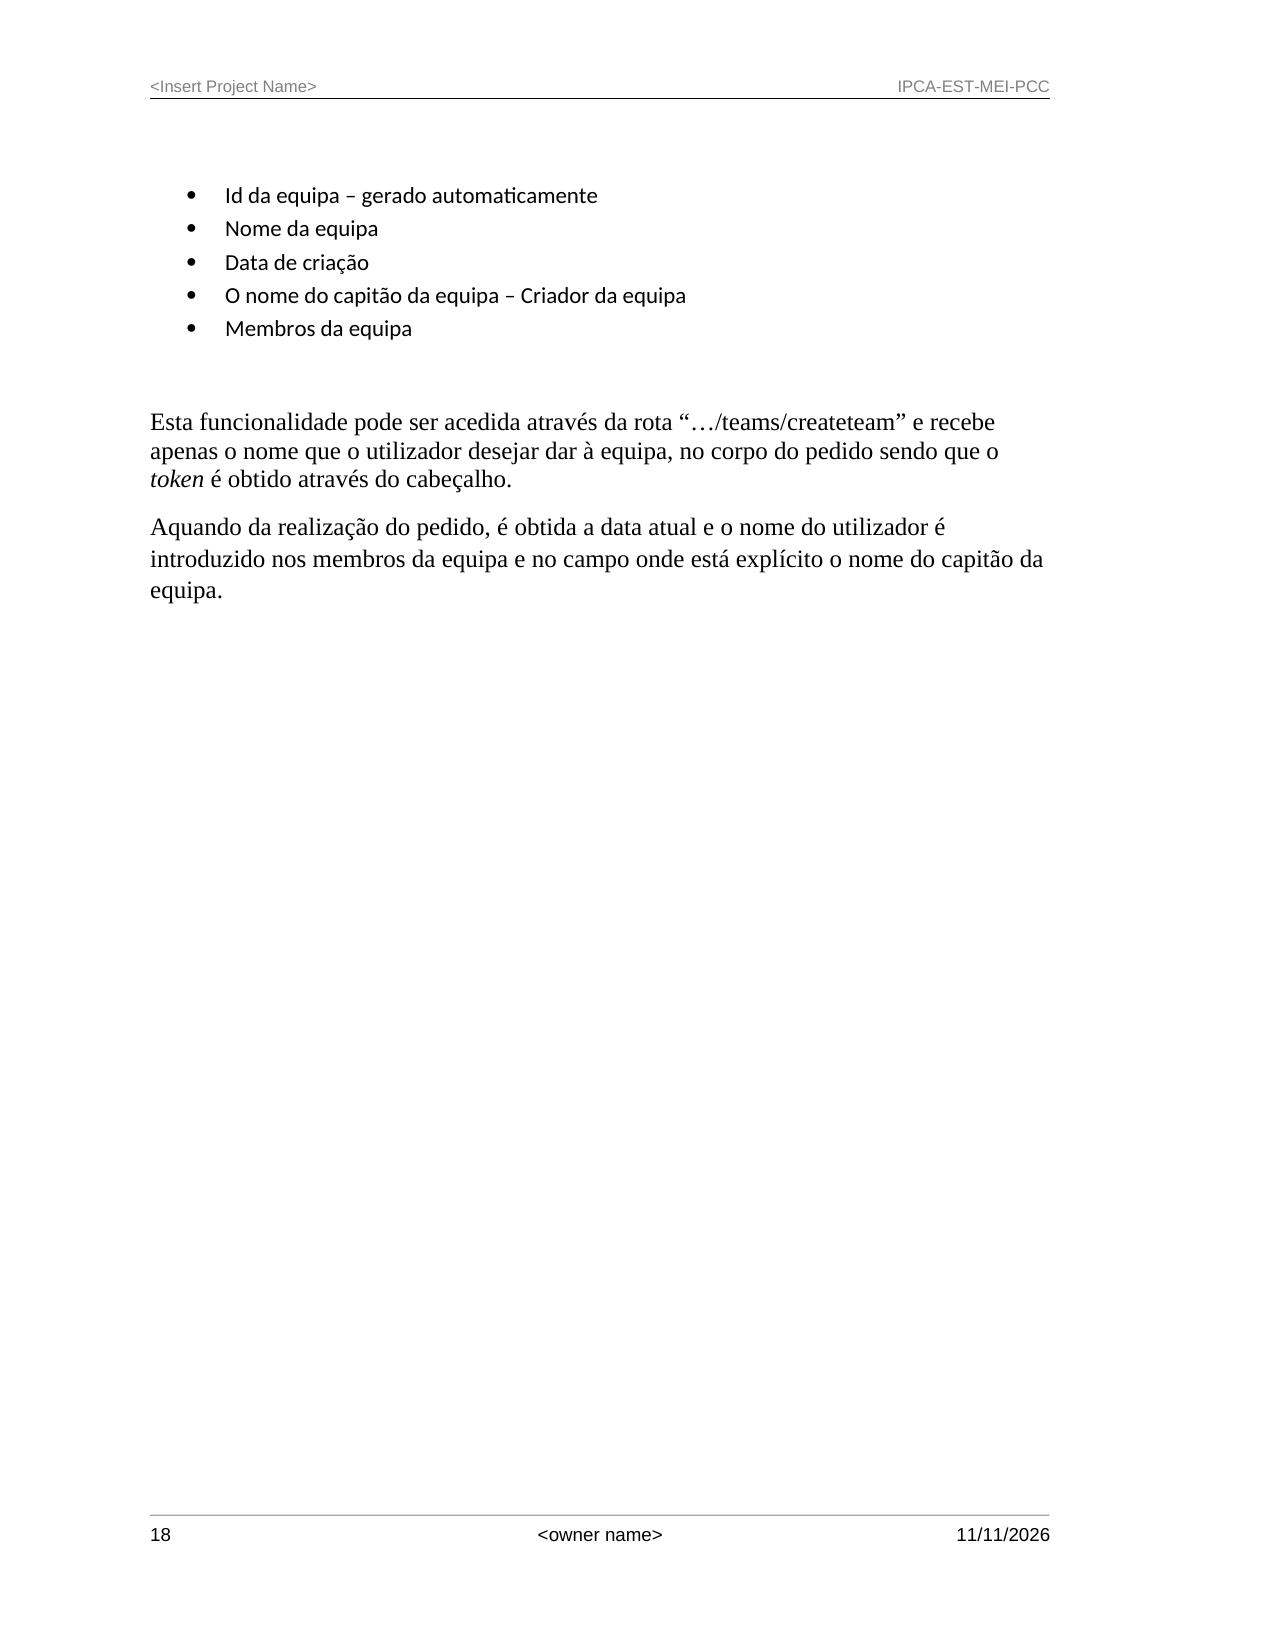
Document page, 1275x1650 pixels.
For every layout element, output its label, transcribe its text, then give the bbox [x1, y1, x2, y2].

list O nome do capitão da equipa – Criador da equipa [187, 281, 1050, 309]
list Id da equipa – gerado automaticamente [187, 181, 1050, 209]
text Aquando da realização do pedido, é obtida a data atual e o nome do utilizador é introduzido nos membros da equipa e no campo onde está explícito o nome do capitão da equipa. [150, 510, 1050, 604]
list Membros da equipa [187, 314, 1050, 342]
list Data de criação [187, 248, 1050, 276]
text Esta funcionalidade pode ser acedida através da rota “…/teams/createteam” e recebe apenas o nome que o utilizador desejar dar à equipa, no corpo do pedido sendo que o token é obtido através do cabeçalho. [150, 407, 1050, 493]
list Nome da equipa [187, 214, 1050, 242]
